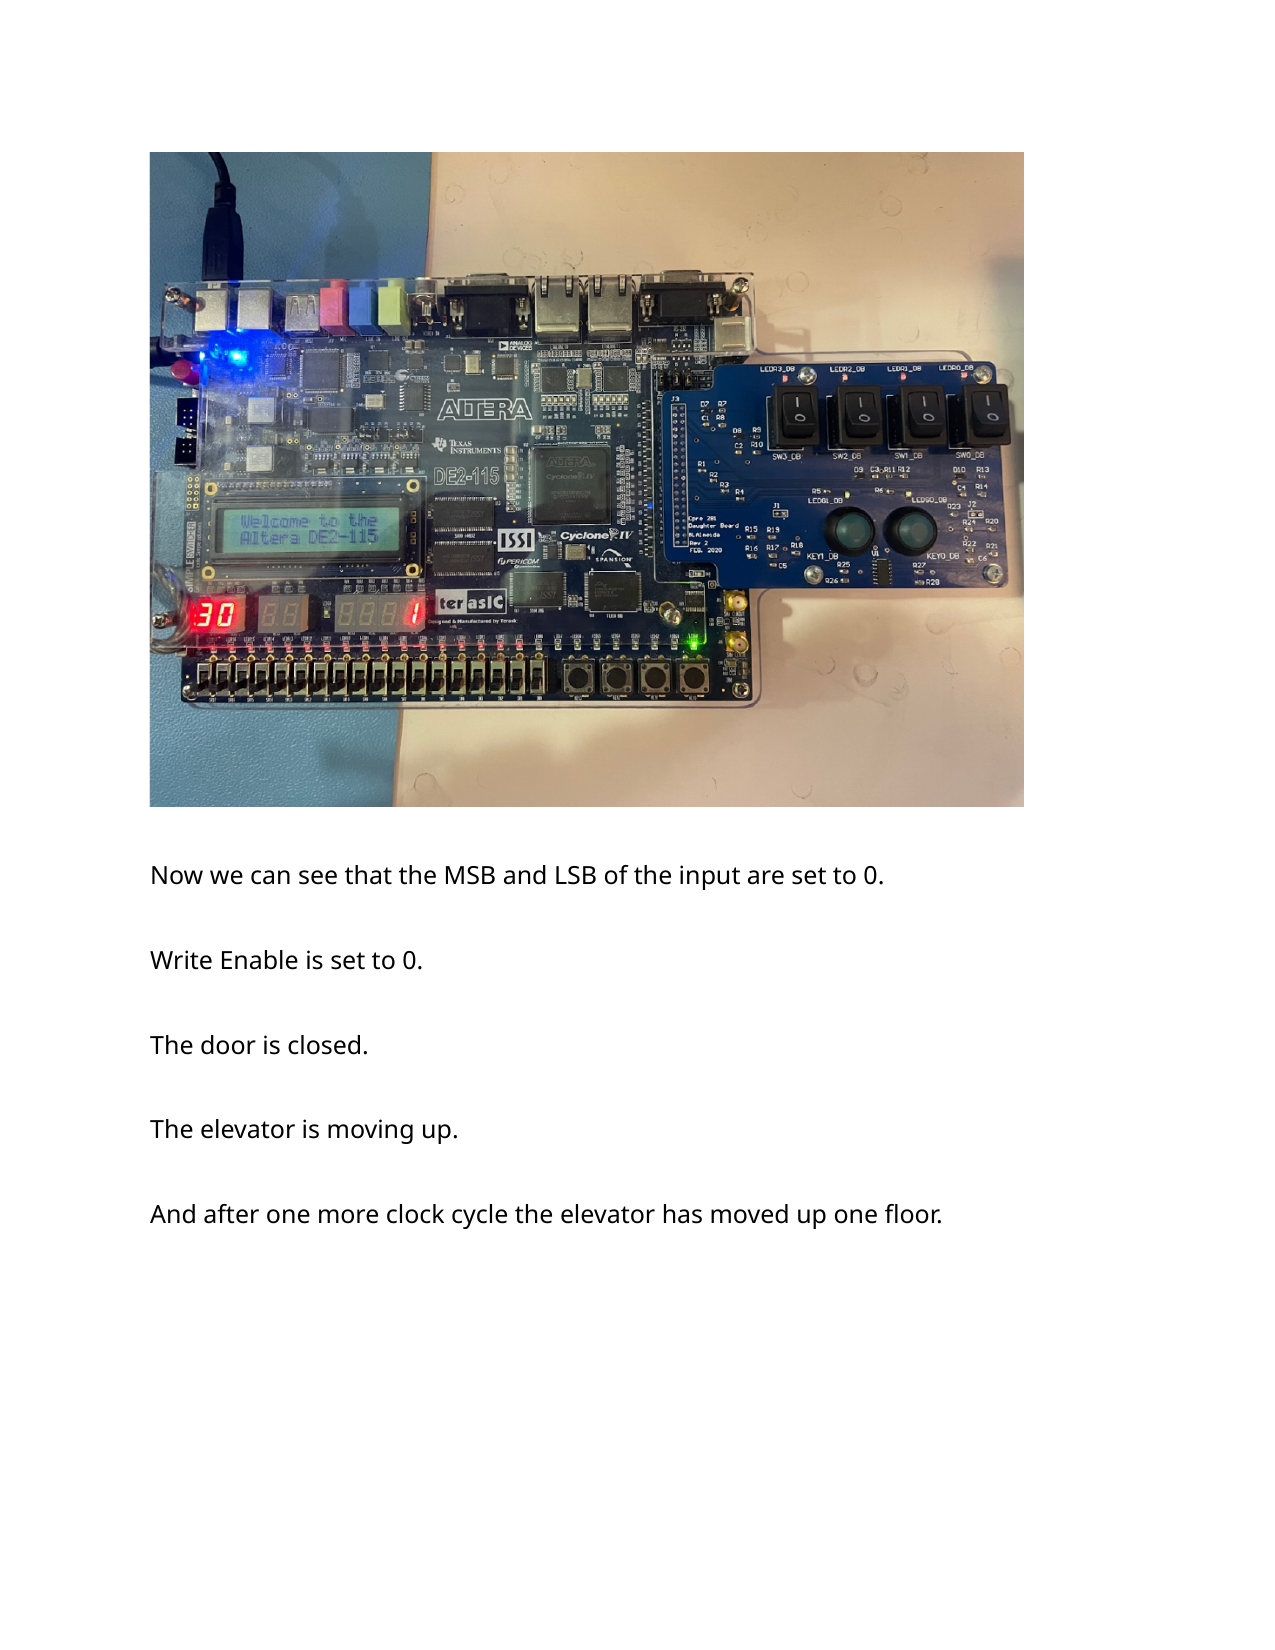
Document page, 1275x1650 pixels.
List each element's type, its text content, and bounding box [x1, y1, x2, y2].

text The elevator is moving up. [150, 1112, 1125, 1146]
text And after one more clock cycle the elevator has moved up one floor. [150, 1197, 1125, 1231]
picture [151, 152, 1024, 807]
text Write Enable is set to 0. [150, 943, 1125, 977]
text Now we can see that the MSB and LSB of the input are set to 0. [150, 858, 1125, 892]
text The door is closed. [150, 1027, 1125, 1061]
